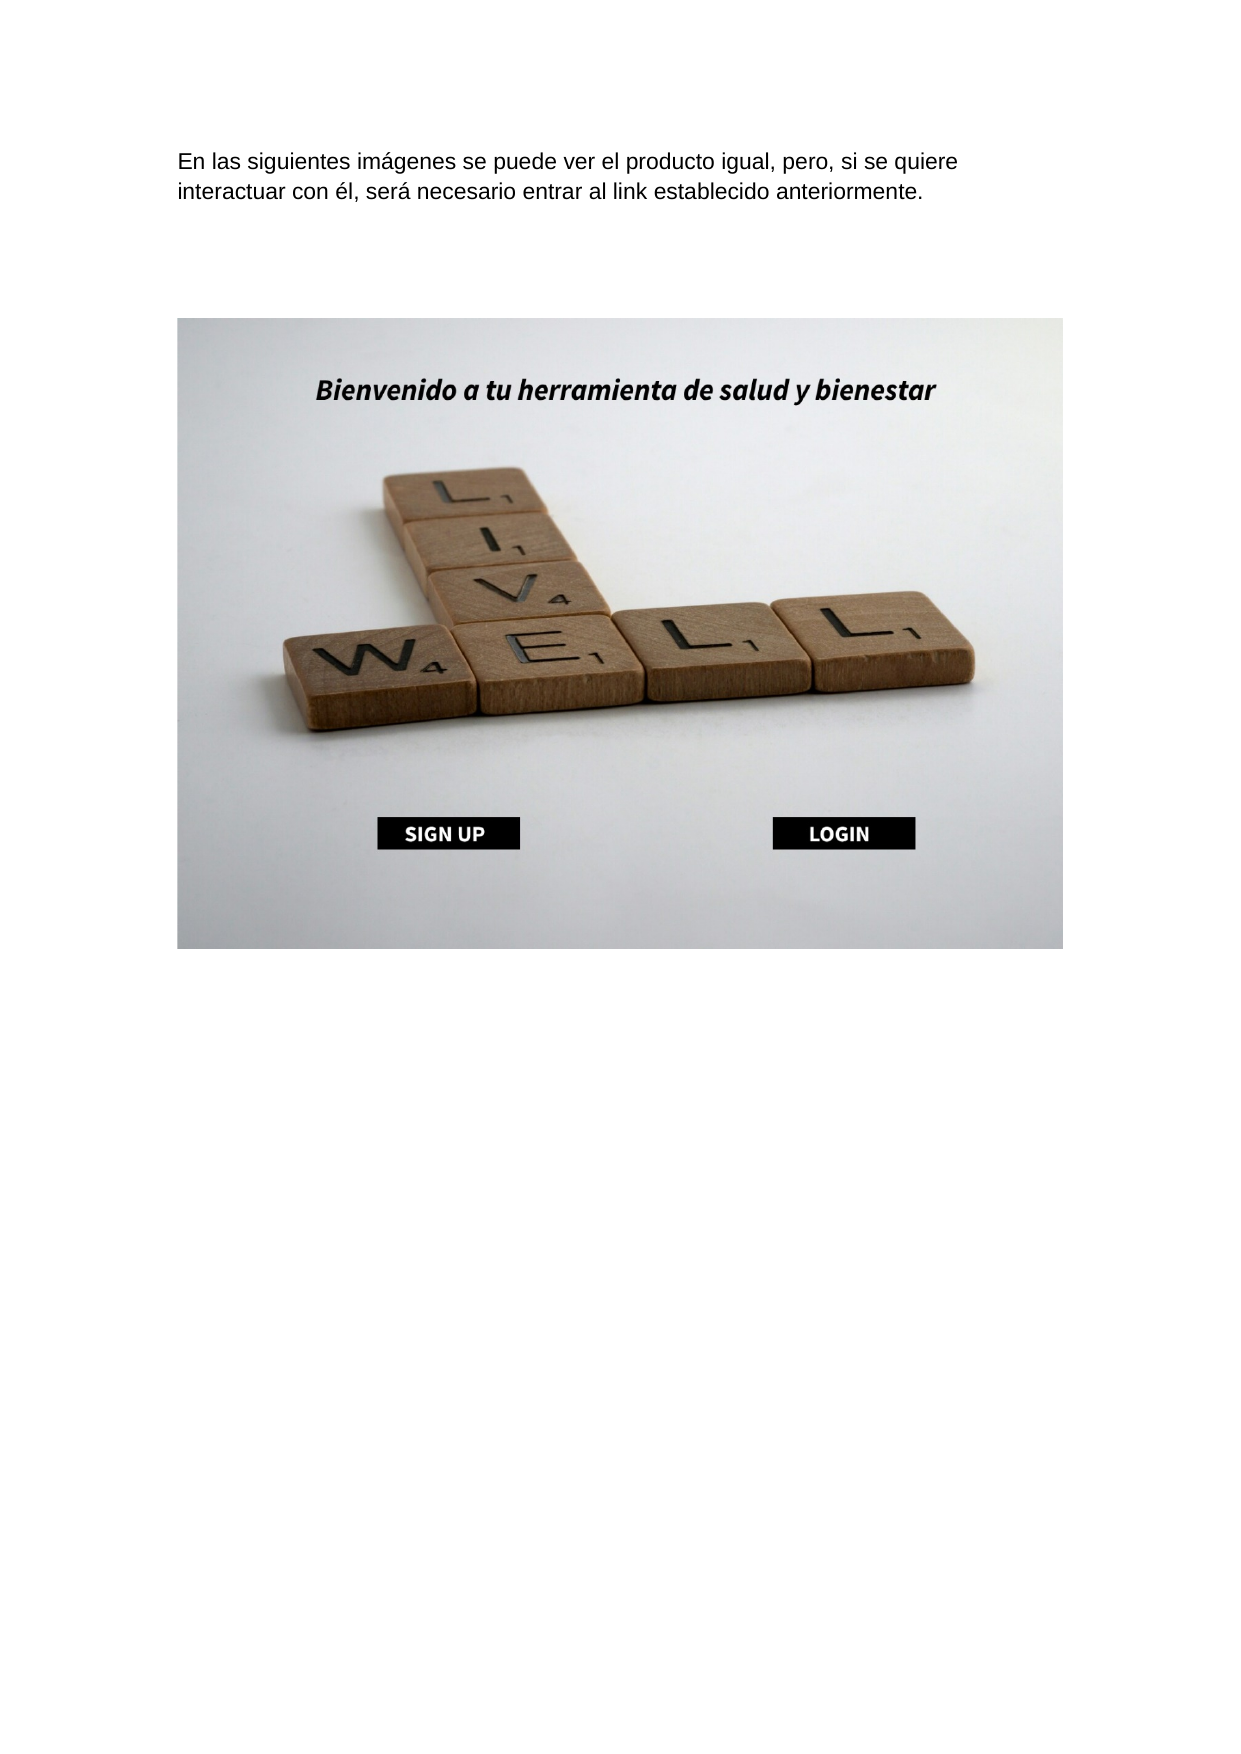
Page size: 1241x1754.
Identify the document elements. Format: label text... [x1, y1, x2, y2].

text En las siguientes imágenes se puede ver el producto igual, pero, si se quiere interactuar con él, será necesario entrar al link establecido anteriormente. [177, 148, 1063, 204]
picture [177, 318, 1063, 949]
